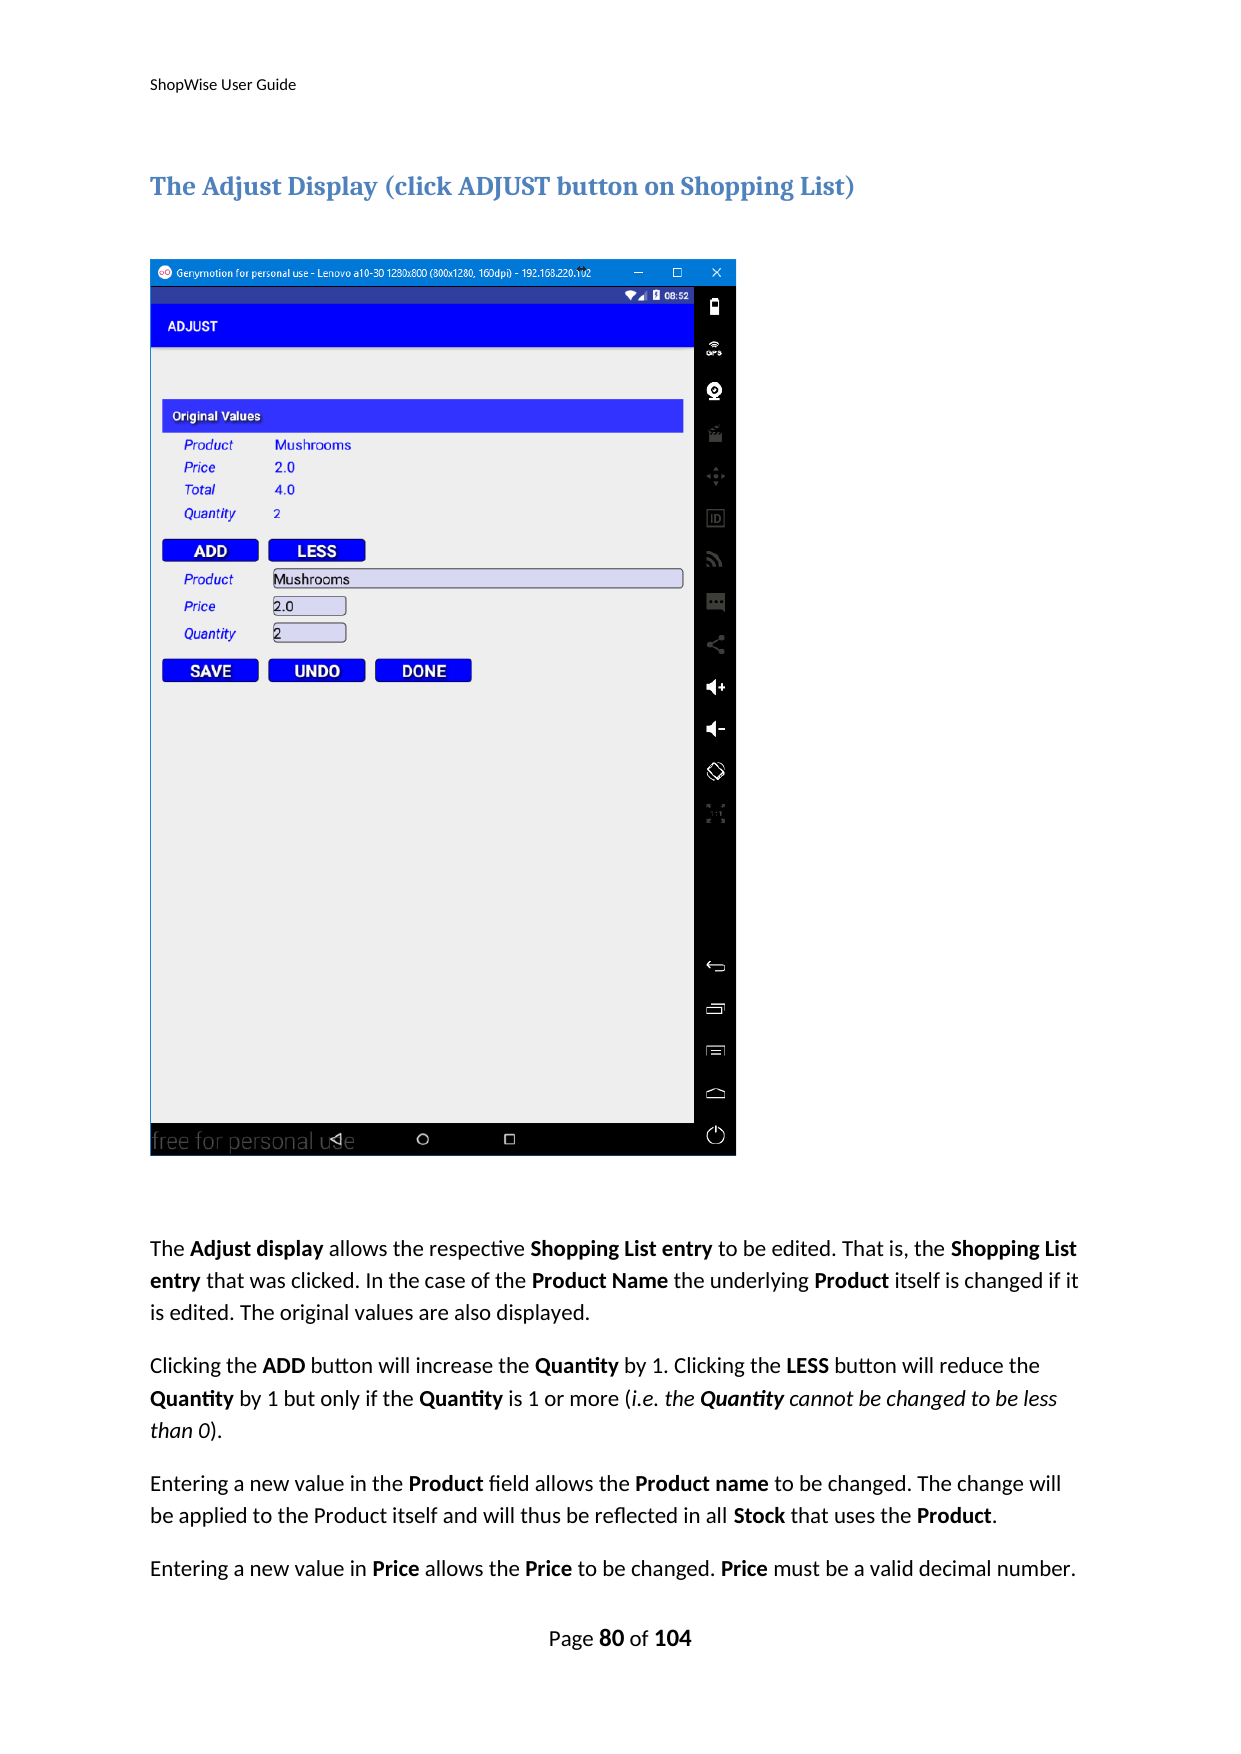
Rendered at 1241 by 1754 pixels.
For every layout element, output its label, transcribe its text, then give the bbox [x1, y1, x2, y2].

text Clicking the ADD button will increase the Quantity by 1. Clicking the LESS button will reduce the Quantity by 1 but only if the Quantity is 1 or more (i.e. the Quantity cannot be changed to be less than 0). [150, 1351, 1090, 1444]
text The Adjust display allows the respective Shopping List entry to be edited. That is, the Shopping List entry that was clicked. In the case of the Product Name the underlying Product itself is changed if it is edited. The original values are also displayed. [150, 1234, 1090, 1326]
text Entering a new value in Price allows the Price to be changed. Price must be a valid decimal number. [150, 1554, 1090, 1582]
text Entering a new value in the Product field allows the Product name to be changed. The change will be applied to the Product itself and will thus be reflected in all Stock that uses the Product. [150, 1469, 1090, 1529]
picture [150, 259, 737, 1156]
subtitle The Adjust Display (click ADJUST button on Shopping List) [150, 171, 1090, 202]
